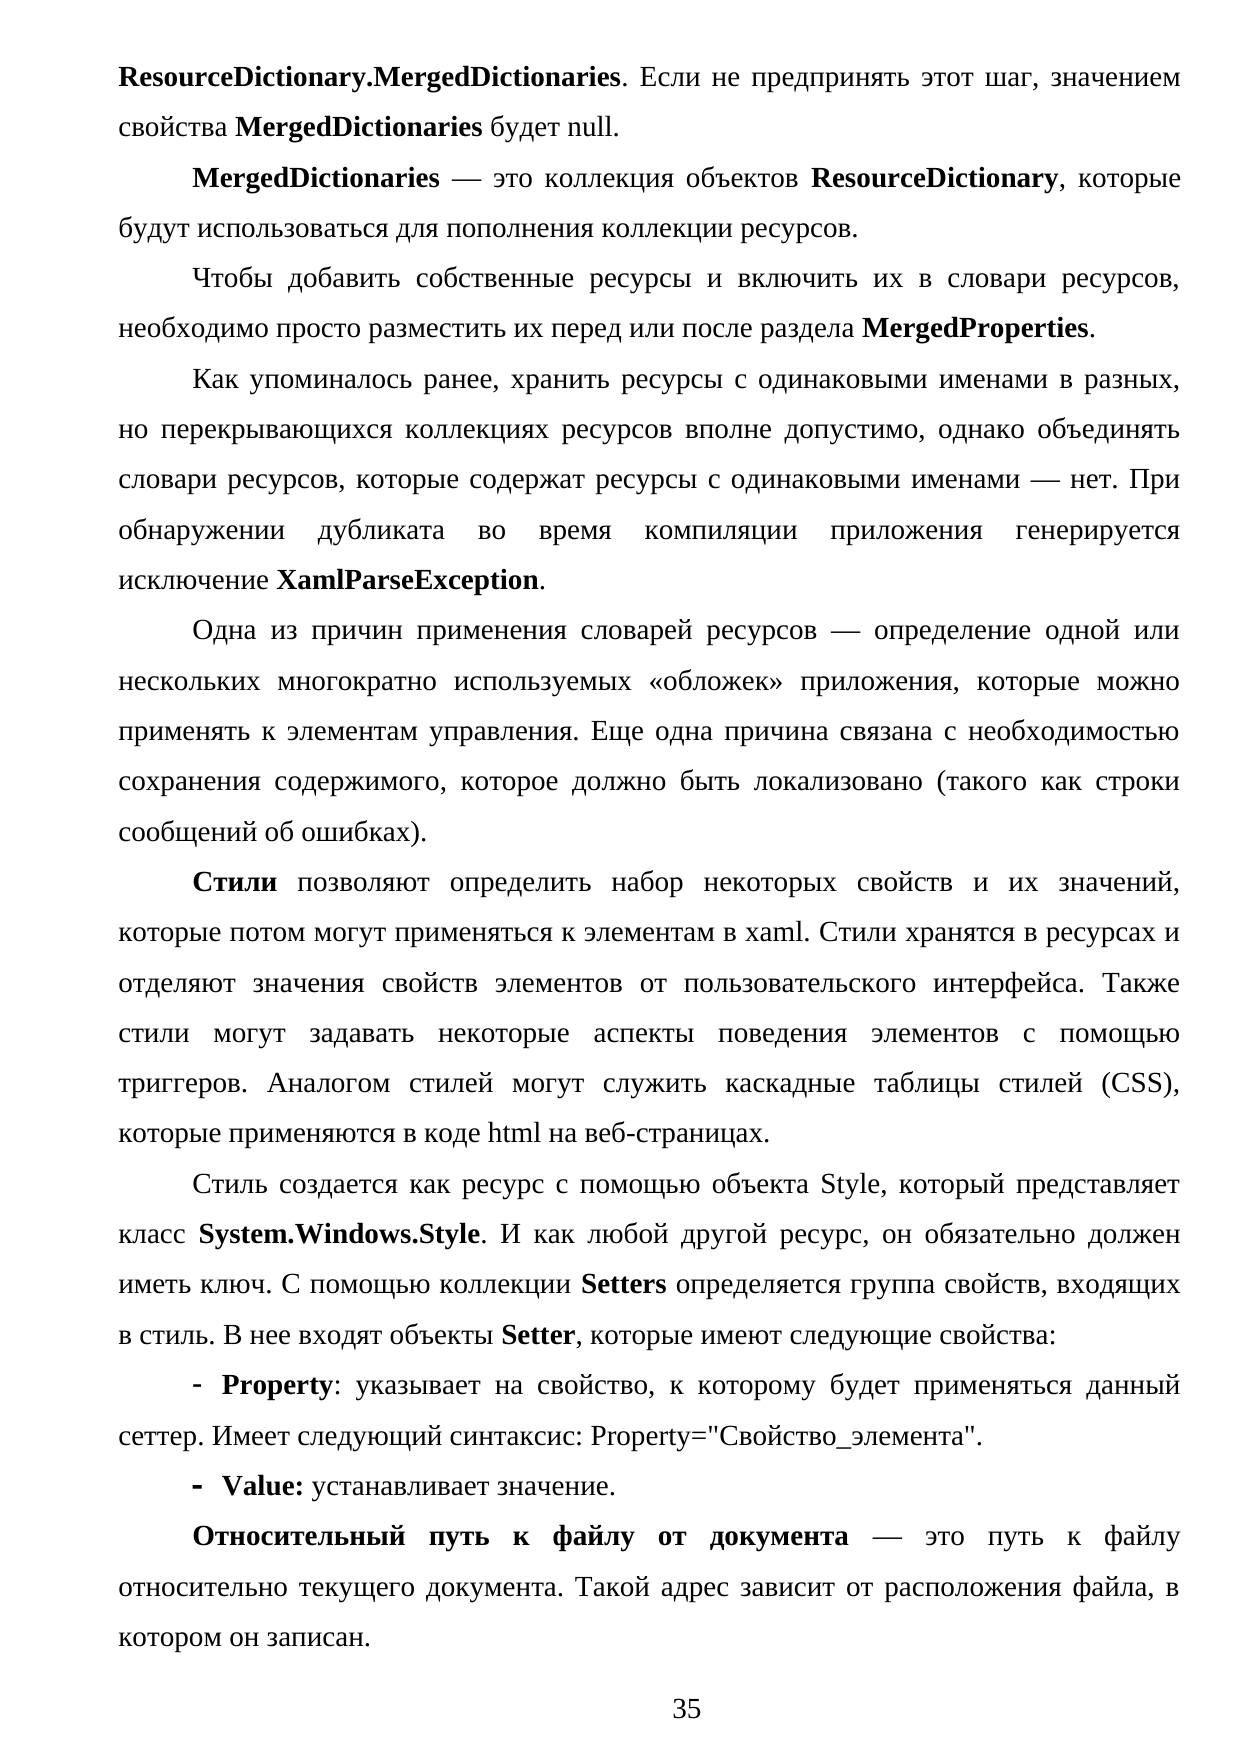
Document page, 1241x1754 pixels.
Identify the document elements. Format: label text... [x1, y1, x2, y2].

text Как упоминалось ранее, хранить ресурсы с одинаковыми именами в разных, но перекрывающихся коллекциях ресурсов вполне допустимо, однако объединять словари ресурсов, которые содержат ресурсы с одинаковыми именами — нет. При обнаружении дубликата во время компиляции приложения генерируется исключение XamlParseException. [118, 361, 1181, 596]
text Стили позволяют определить набор некоторых свойств и их значений, которые потом могут применяться к элементам в xaml. Стили хранятся в ресурсах и отделяют значения свойств элементов от пользовательского интерфейса. Также стили могут задавать некоторые аспекты поведения элементов с помощью триггеров. Аналогом стилей могут служить каскадные таблицы стилей (CSS), которые применяются в коде html на веб-страницах. [118, 864, 1181, 1149]
list Property: указывает на свойство, к которому будет применяться данный сеттер. Имеет следующий синтаксис: Property="Свойство_элемента". [118, 1367, 1181, 1451]
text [118, 59, 1181, 143]
text Стиль создается как ресурс с помощью объекта Style, который представляет класс System.Windows.Style. И как любой другой ресурс, он обязательно должен иметь ключ. С помощью коллекции Setters определяется группа свойств, входящих в стиль. В нее входят объекты Setter, которые имеют следующие свойства: [118, 1166, 1181, 1350]
text MergedDictionaries — это коллекция объектов ResourceDictionary, которые будут использоваться для пополнения коллекции ресурсов. [118, 160, 1181, 243]
text Относительный путь к файлу от документа — это путь к файлу относительно текущего документа. Такой адрес зависит от расположения файла, в котором он записан. [118, 1518, 1181, 1652]
list Value: устанавливает значение. [118, 1468, 1181, 1502]
text Одна из причин применения словарей ресурсов — определение одной или нескольких многократно используемых «обложек» приложения, которые можно применять к элементам управления. Еще одна причина связана с необходимостью сохранения содержимого, которое должно быть локализовано (такого как строки сообщений об ошибках). [118, 612, 1181, 847]
text Чтобы добавить собственные ресурсы и включить их в словари ресурсов, необходимо просто разместить их перед или после раздела MergedProperties. [118, 260, 1181, 344]
